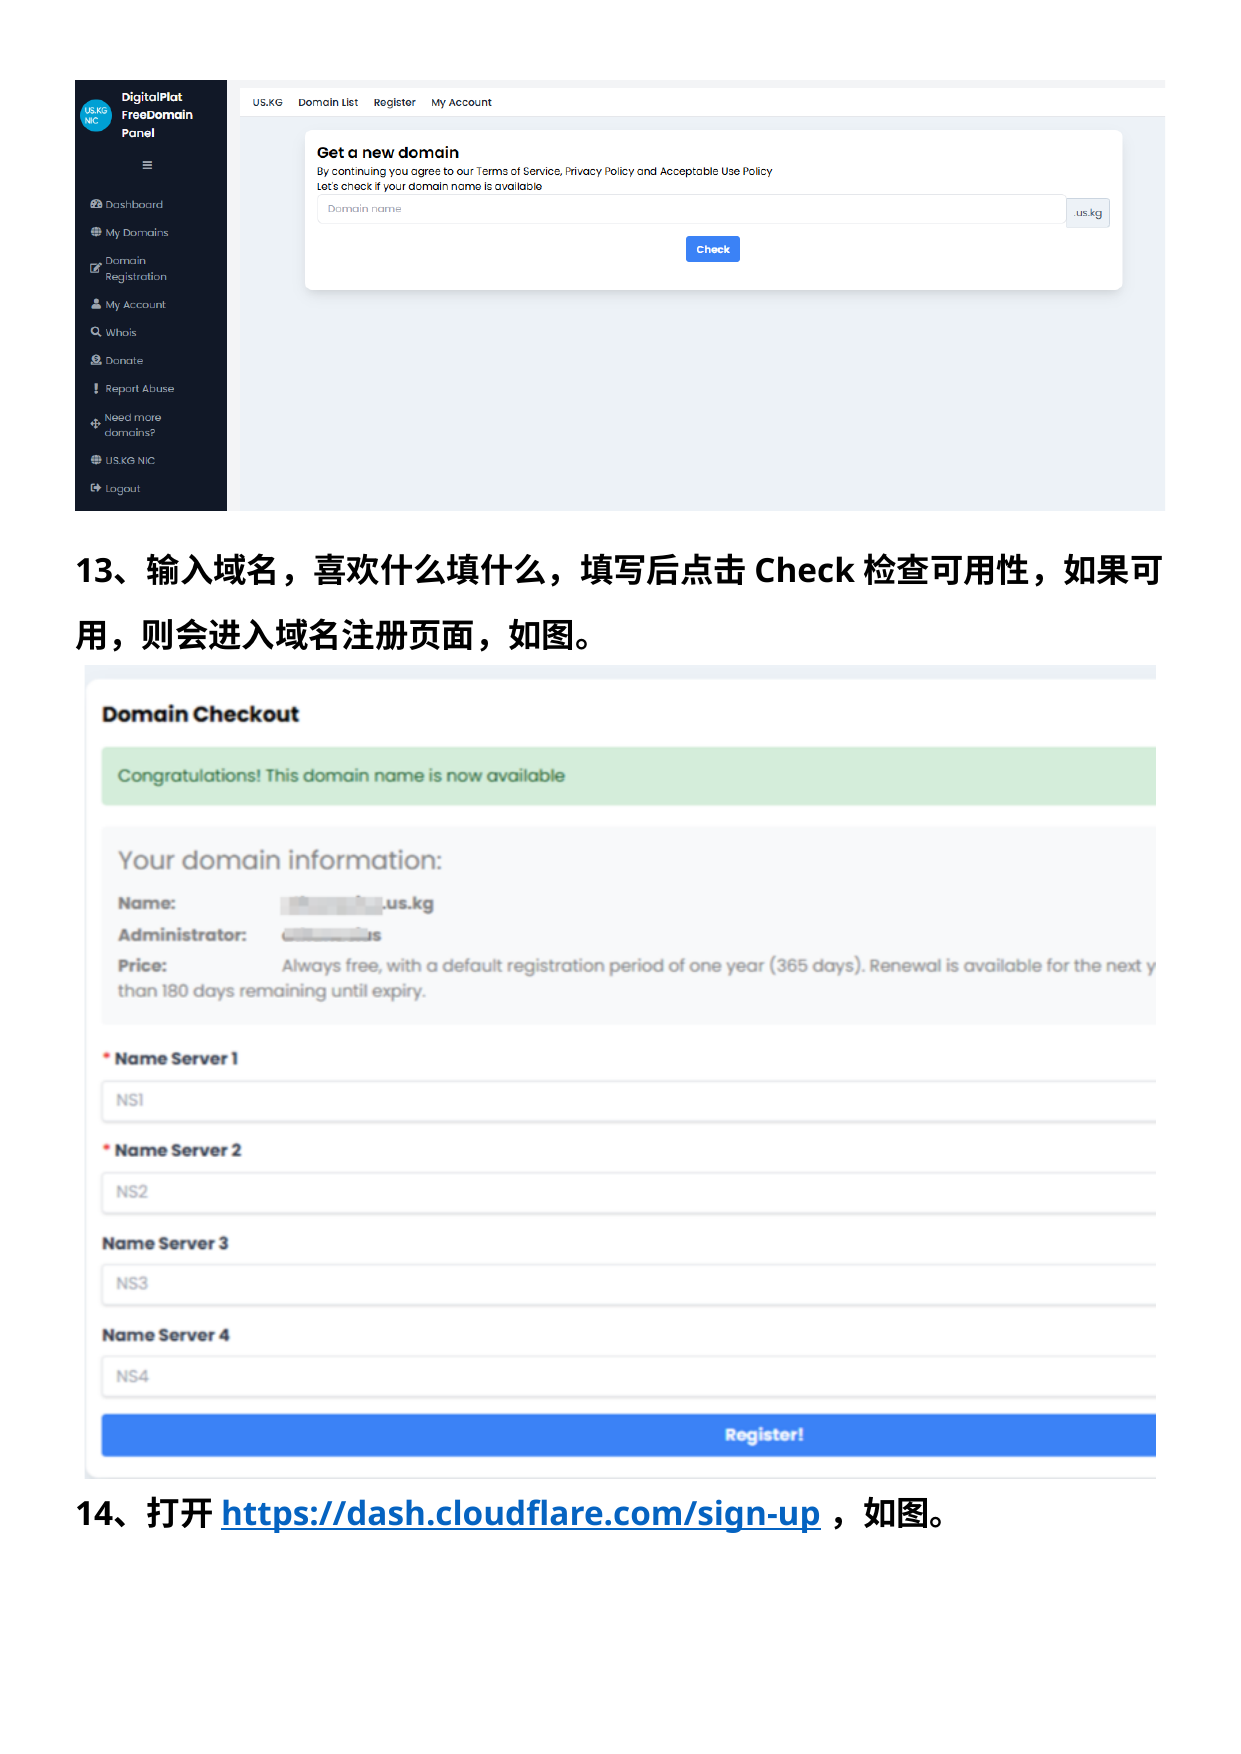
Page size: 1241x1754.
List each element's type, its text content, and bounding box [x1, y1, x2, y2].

text 13、输入域名，喜欢什么填什么，填写后点击 Check 检查可用性，如果可用，则会进入域名注册页面，如图。 [75, 536, 1165, 666]
picture [75, 80, 1166, 511]
text 14、打开 https://dash.cloudflare.com/sign-up ，如图。 [75, 1478, 1165, 1543]
picture [84, 665, 1156, 1479]
